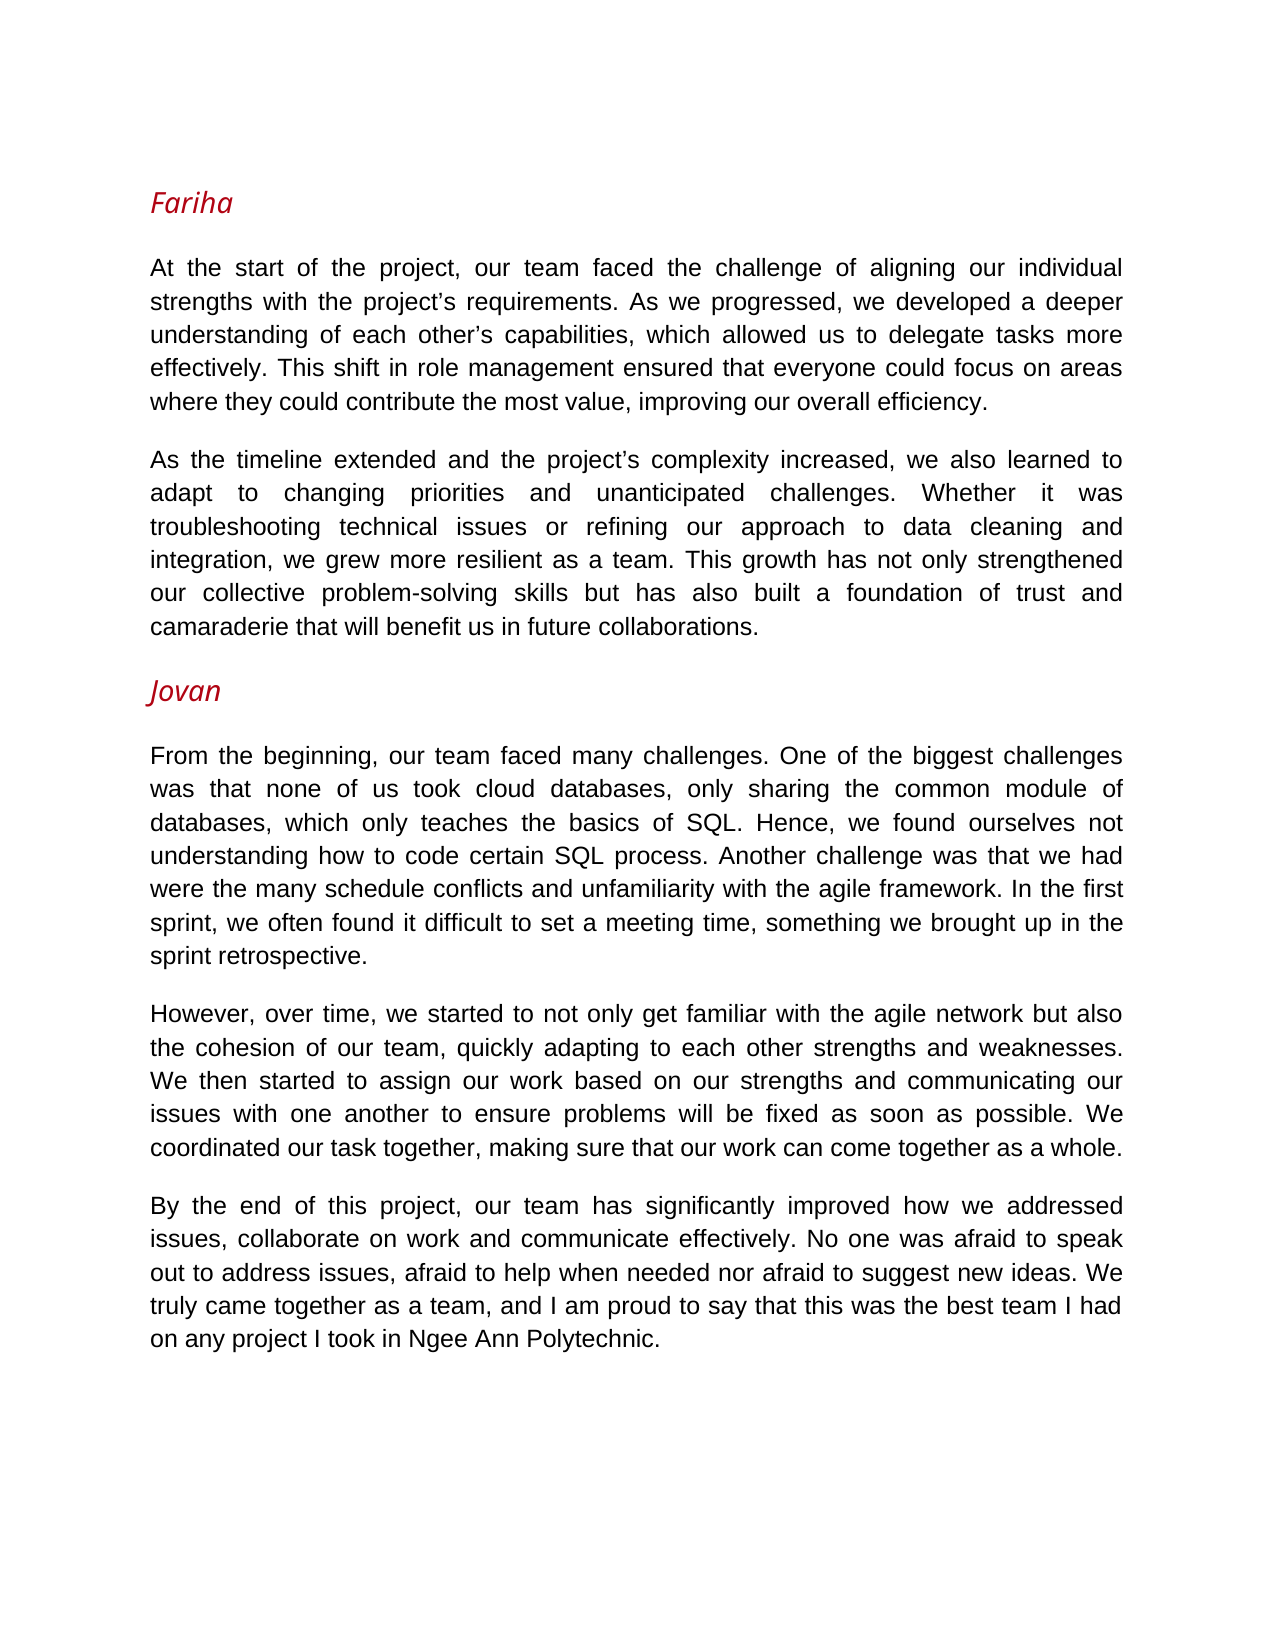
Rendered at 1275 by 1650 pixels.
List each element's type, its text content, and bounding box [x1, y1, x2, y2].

text As the timeline extended and the project’s complexity increased, we also learned to adapt to changing priorities and unanticipated challenges. Whether it was troubleshooting technical issues or refining our approach to data cleaning and integration, we grew more resilient as a team. This growth has not only strengthened our collective problem-solving skills but has also built a foundation of trust and camaraderie that will benefit us in future collaborations. [150, 445, 1125, 641]
subtitle Jovan [150, 670, 1125, 710]
text From the beginning, our team faced many challenges. One of the biggest challenges was that none of us took cloud databases, only sharing the common module of databases, which only teaches the basics of SQL. Hence, we found ourselves not understanding how to code certain SQL process. Another challenge was that we had were the many schedule conflicts and unfamiliarity with the agile framework. In the first sprint, we often found it difficult to set a meeting time, something we brought up in the sprint retrospective. [150, 741, 1125, 970]
text However, over time, we started to not only get familiar with the agile network but also the cohesion of our team, quickly adapting to each other strengths and weaknesses. We then started to assign our work based on our strengths and communicating our issues with one another to ensure problems will be fixed as soon as possible. We coordinated our task together, making sure that our work can come together as a whole. [150, 999, 1125, 1161]
text By the end of this project, our team has significantly improved how we addressed issues, collaborate on work and communicate effectively. No one was afraid to speak out to address issues, afraid to help when needed nor afraid to suggest new ideas. We truly came together as a team, and I am proud to say that this was the best team I had on any project I took in Ngee Ann Polytechnic. [150, 1191, 1125, 1353]
text At the start of the project, our team faced the challenge of aligning our individual strengths with the project’s requirements. As we progressed, we developed a deeper understanding of each other’s capabilities, which allowed us to delegate tasks more effectively. This shift in role management ensured that everyone could focus on areas where they could contribute the most value, improving our overall efficiency. [150, 253, 1125, 416]
subtitle Fariha [150, 182, 1125, 222]
